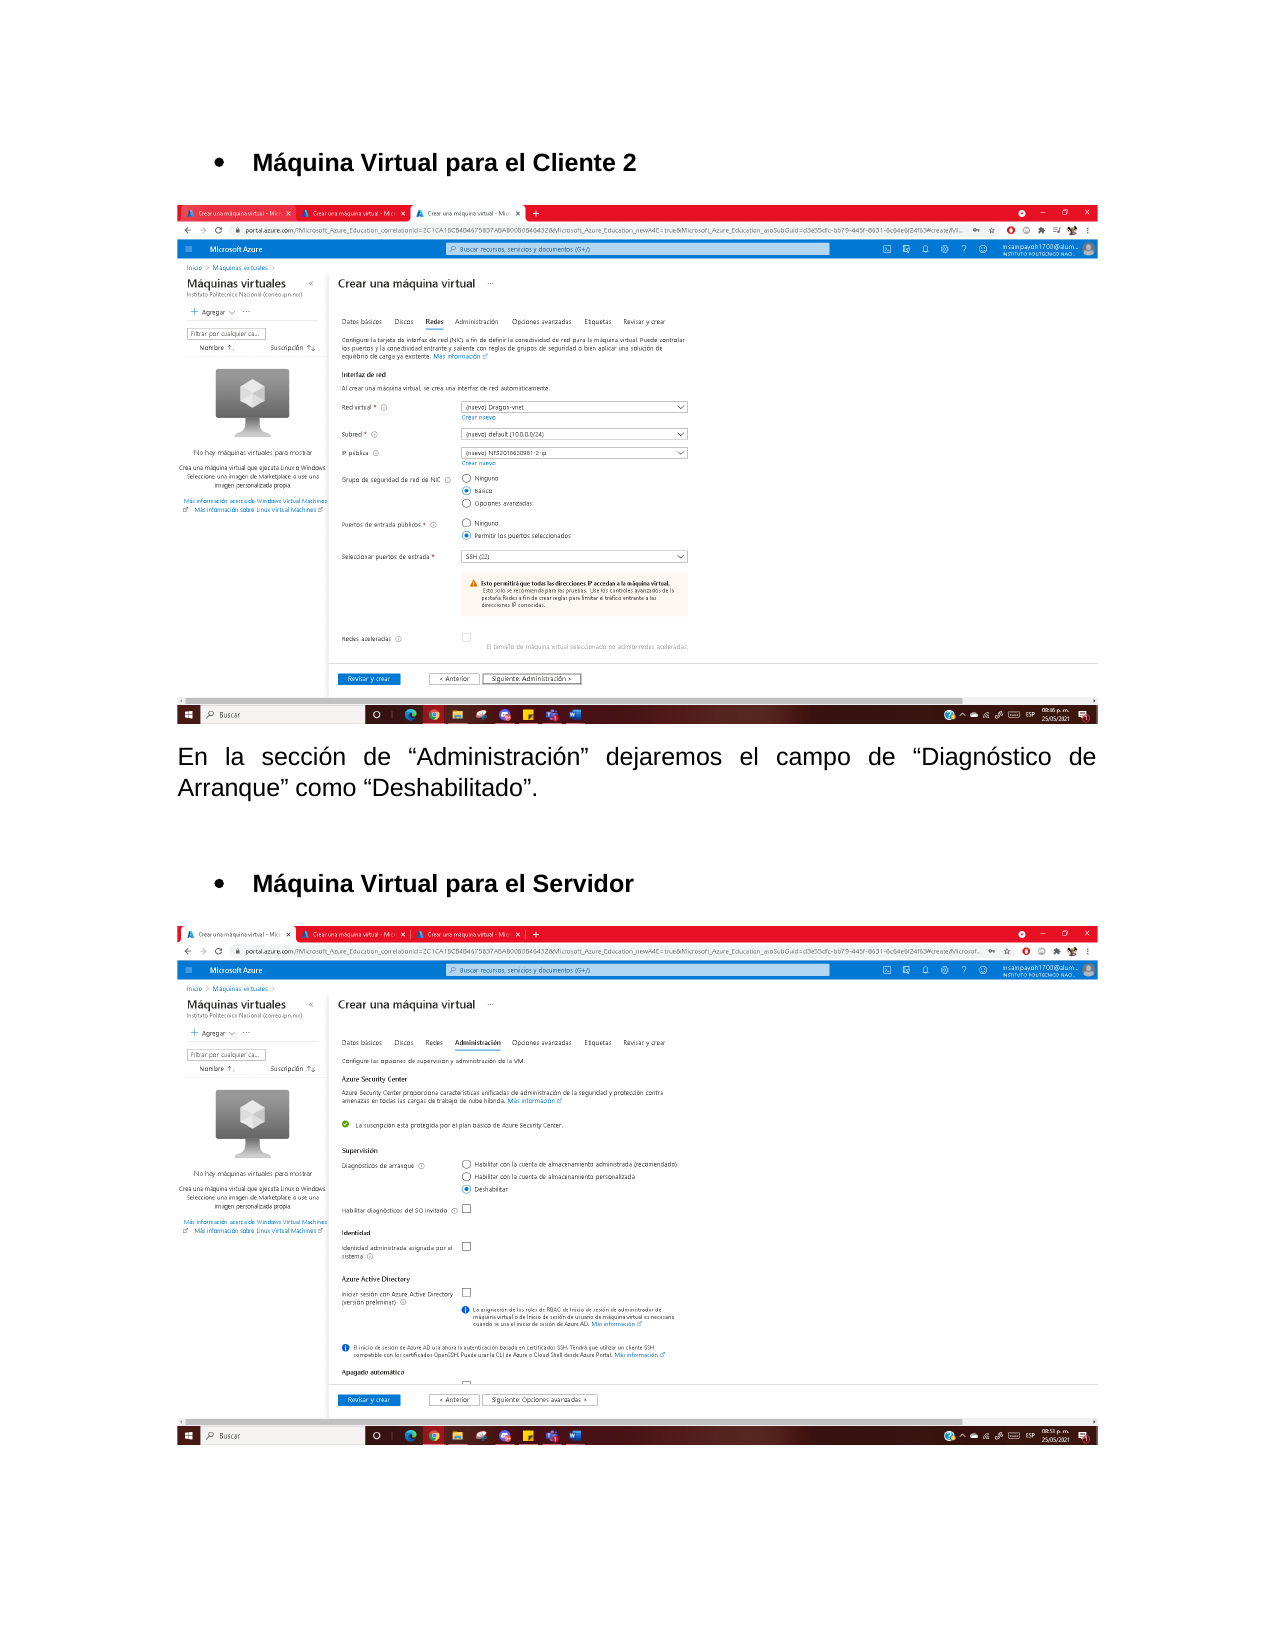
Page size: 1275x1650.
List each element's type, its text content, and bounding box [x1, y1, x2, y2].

text En la sección de “Administración” dejaremos el campo de “Diagnóstico de Arranque” como “Deshabilitado”. [177, 742, 1098, 802]
list Máquina Virtual para el Cliente 2 [215, 148, 1098, 176]
picture [177, 205, 1098, 724]
picture [177, 926, 1098, 1445]
list Máquina Virtual para el Servidor [215, 869, 1098, 898]
